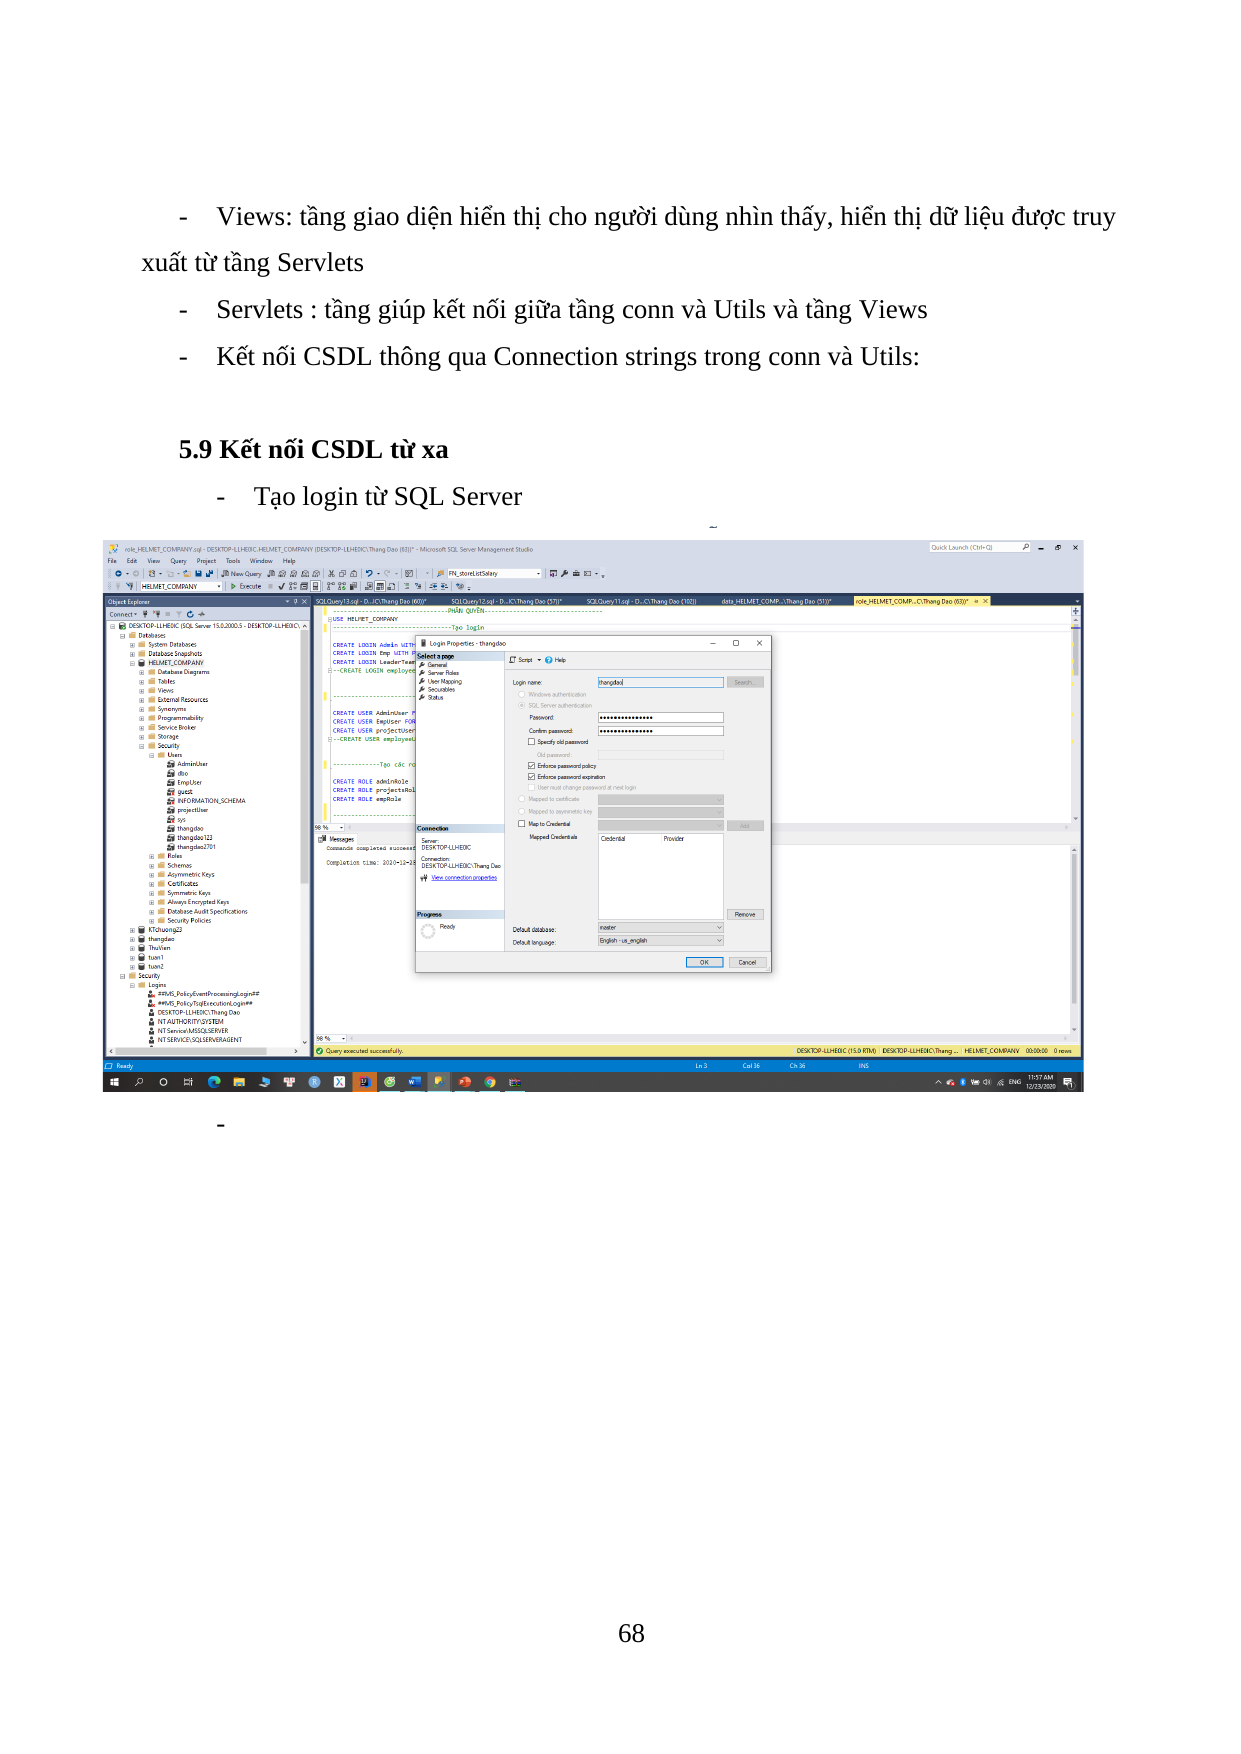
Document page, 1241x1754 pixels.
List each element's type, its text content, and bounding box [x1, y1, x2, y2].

text 5.9 Kết nối CSDL từ xa [178, 433, 1122, 464]
list Tạo login từ SQL Server [216, 480, 1122, 511]
list Views: tầng giao diện hiển thị cho người dùng nhìn thấy, hiển thị dữ liệu được truy xuất từ tầng Servlets [141, 165, 1122, 277]
picture [102, 540, 1084, 1092]
list Servlets : tầng giúp kết nối giữa tầng conn và Utils và tầng Views [141, 293, 1122, 324]
list Kết nối CSDL thông qua Connection strings trong conn và Utils: [141, 340, 1122, 371]
